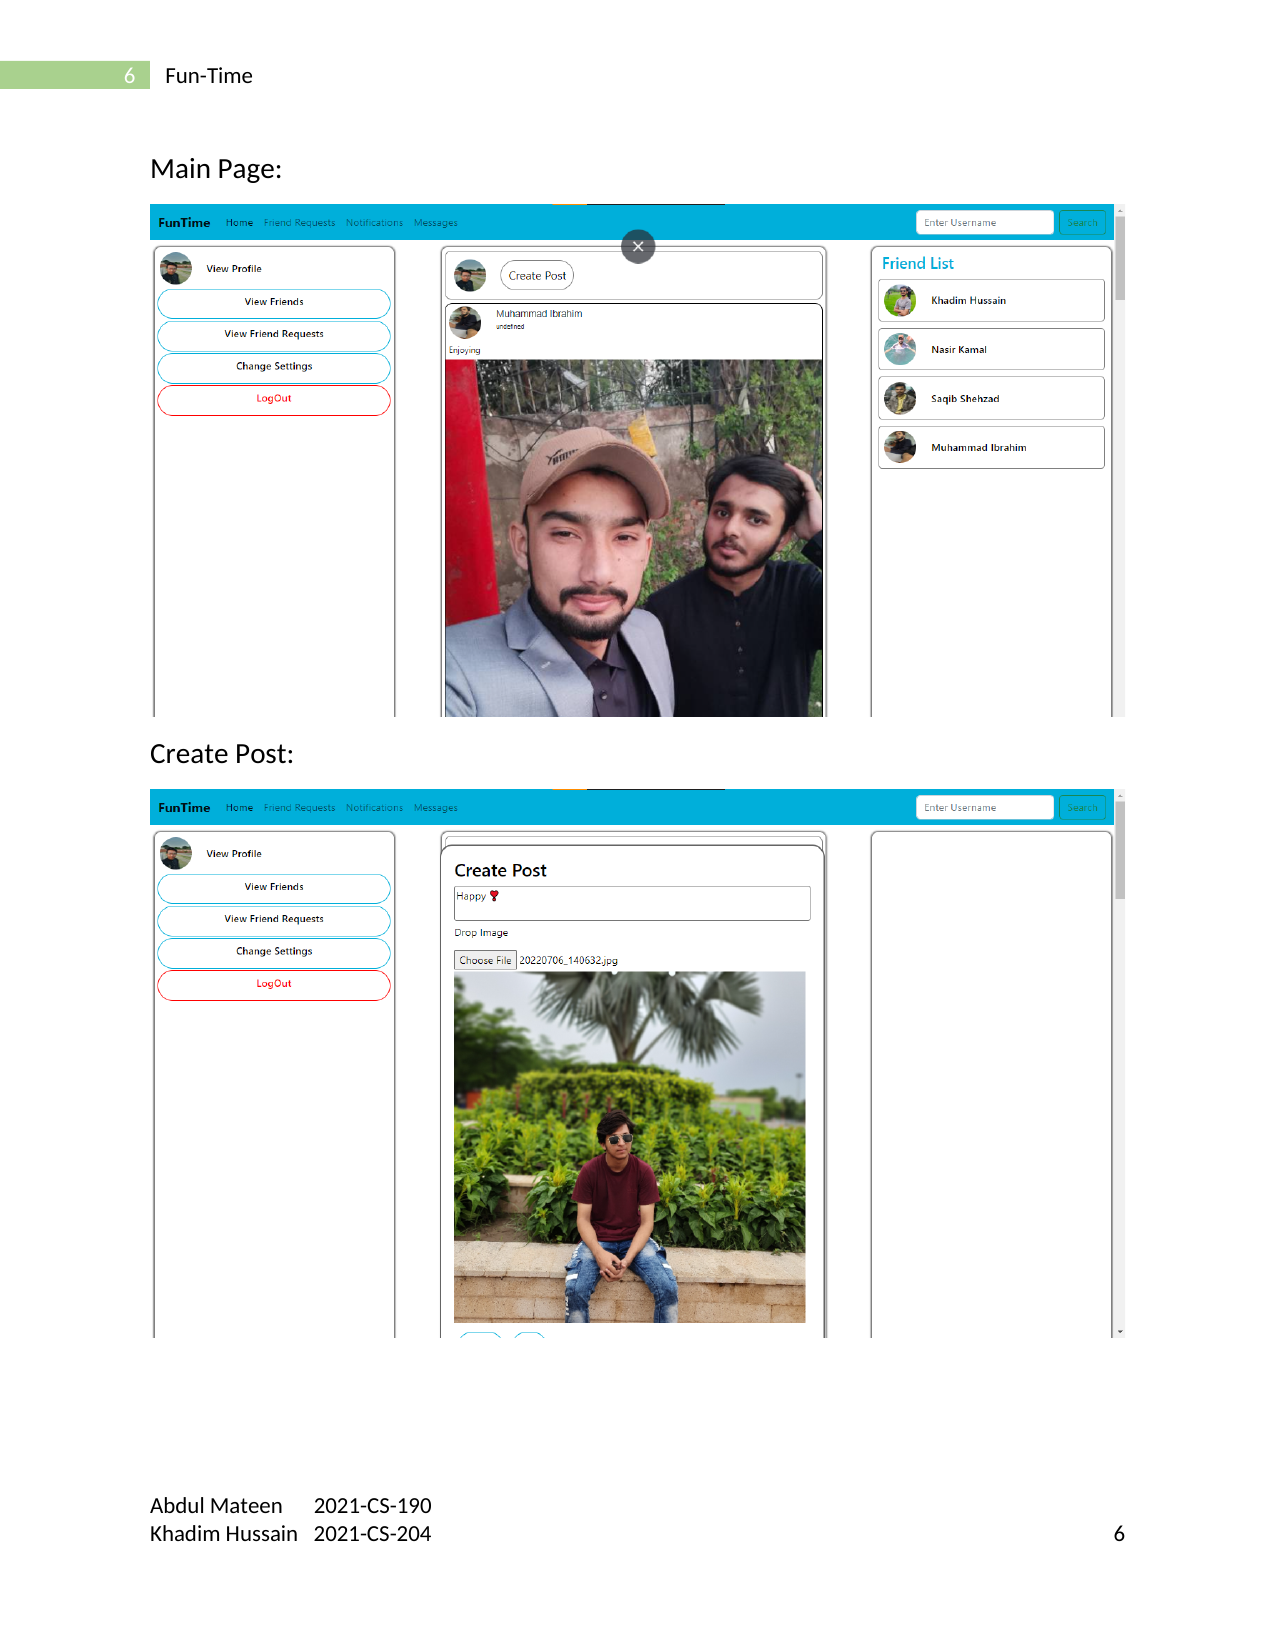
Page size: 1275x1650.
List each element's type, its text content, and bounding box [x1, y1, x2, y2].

text Create Post: [150, 735, 1125, 771]
picture [150, 789, 1125, 1338]
picture [917, 796, 1053, 819]
picture [917, 211, 1053, 234]
picture [150, 204, 1125, 717]
text Main Page: [150, 150, 1125, 186]
